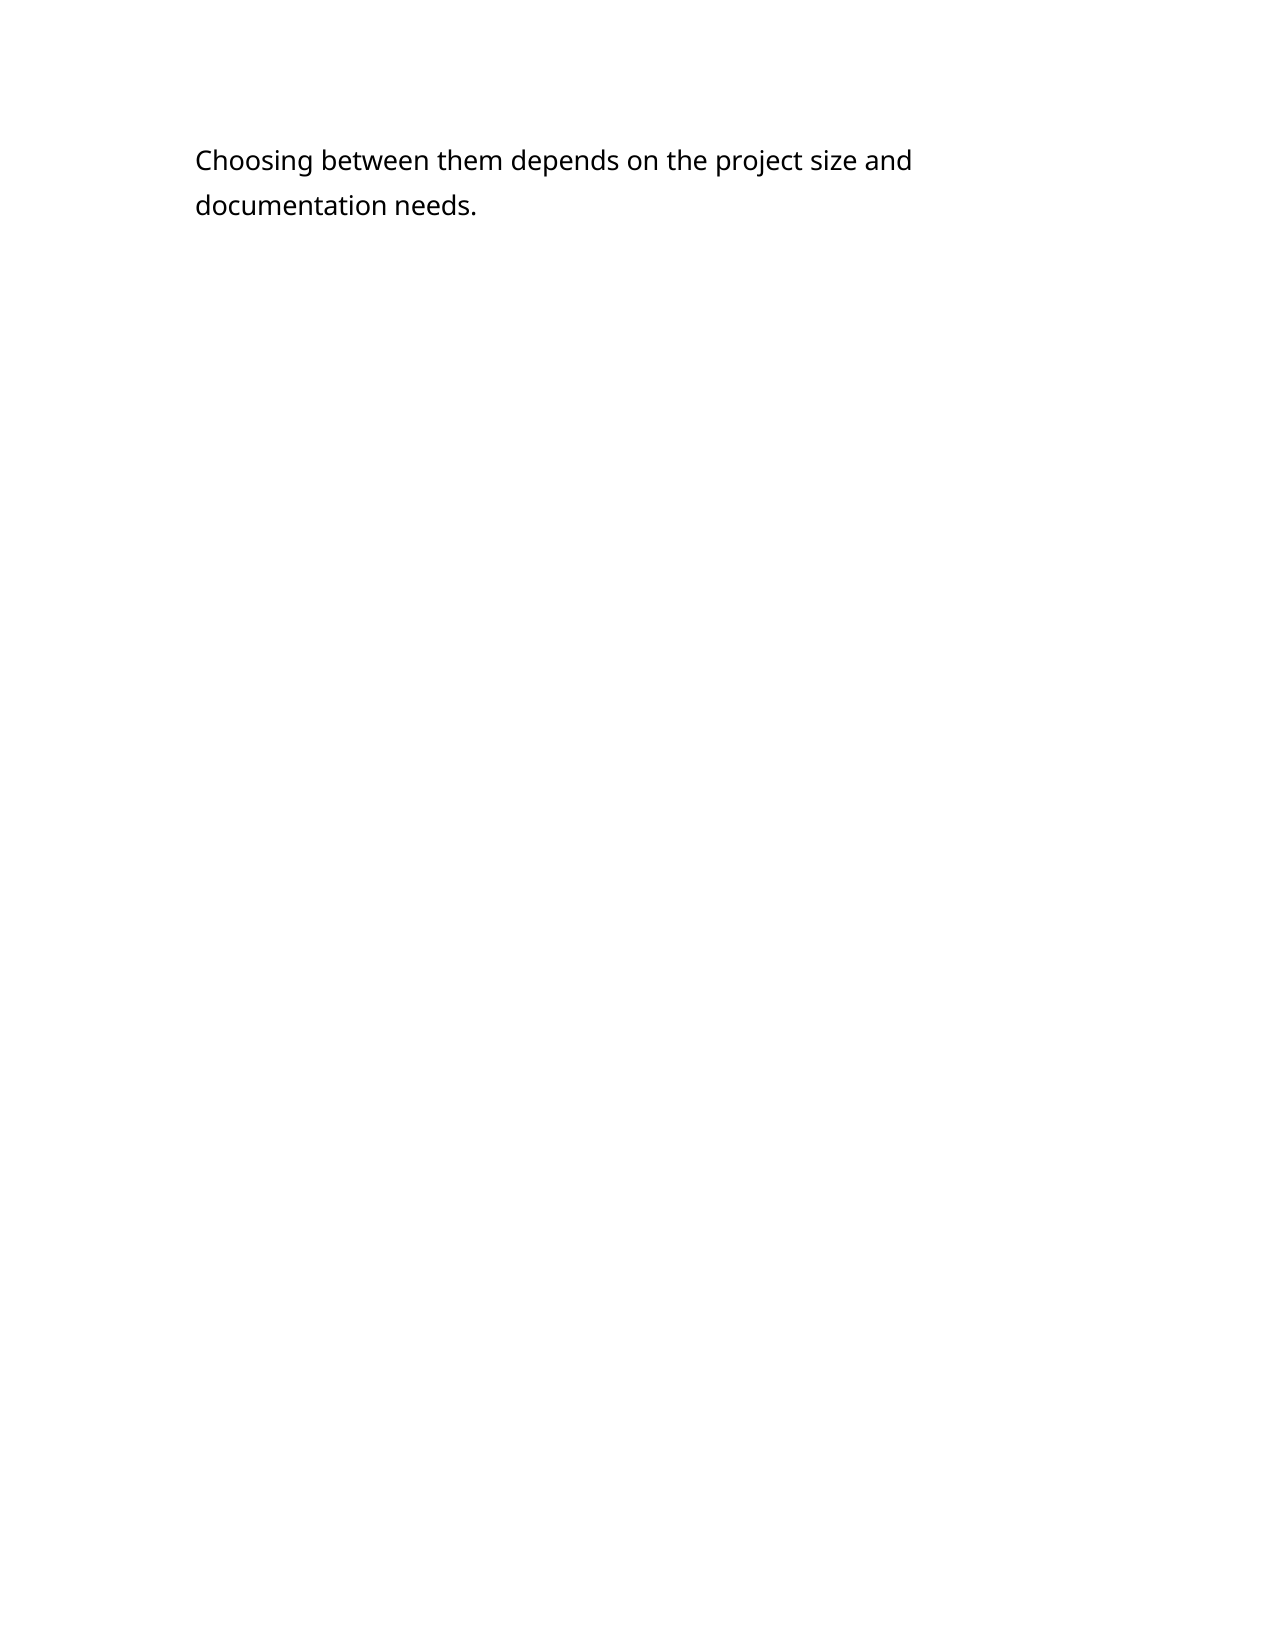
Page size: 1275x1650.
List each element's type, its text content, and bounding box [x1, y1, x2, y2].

text Choosing between them depends on the project size and documentation needs. [195, 141, 1087, 223]
